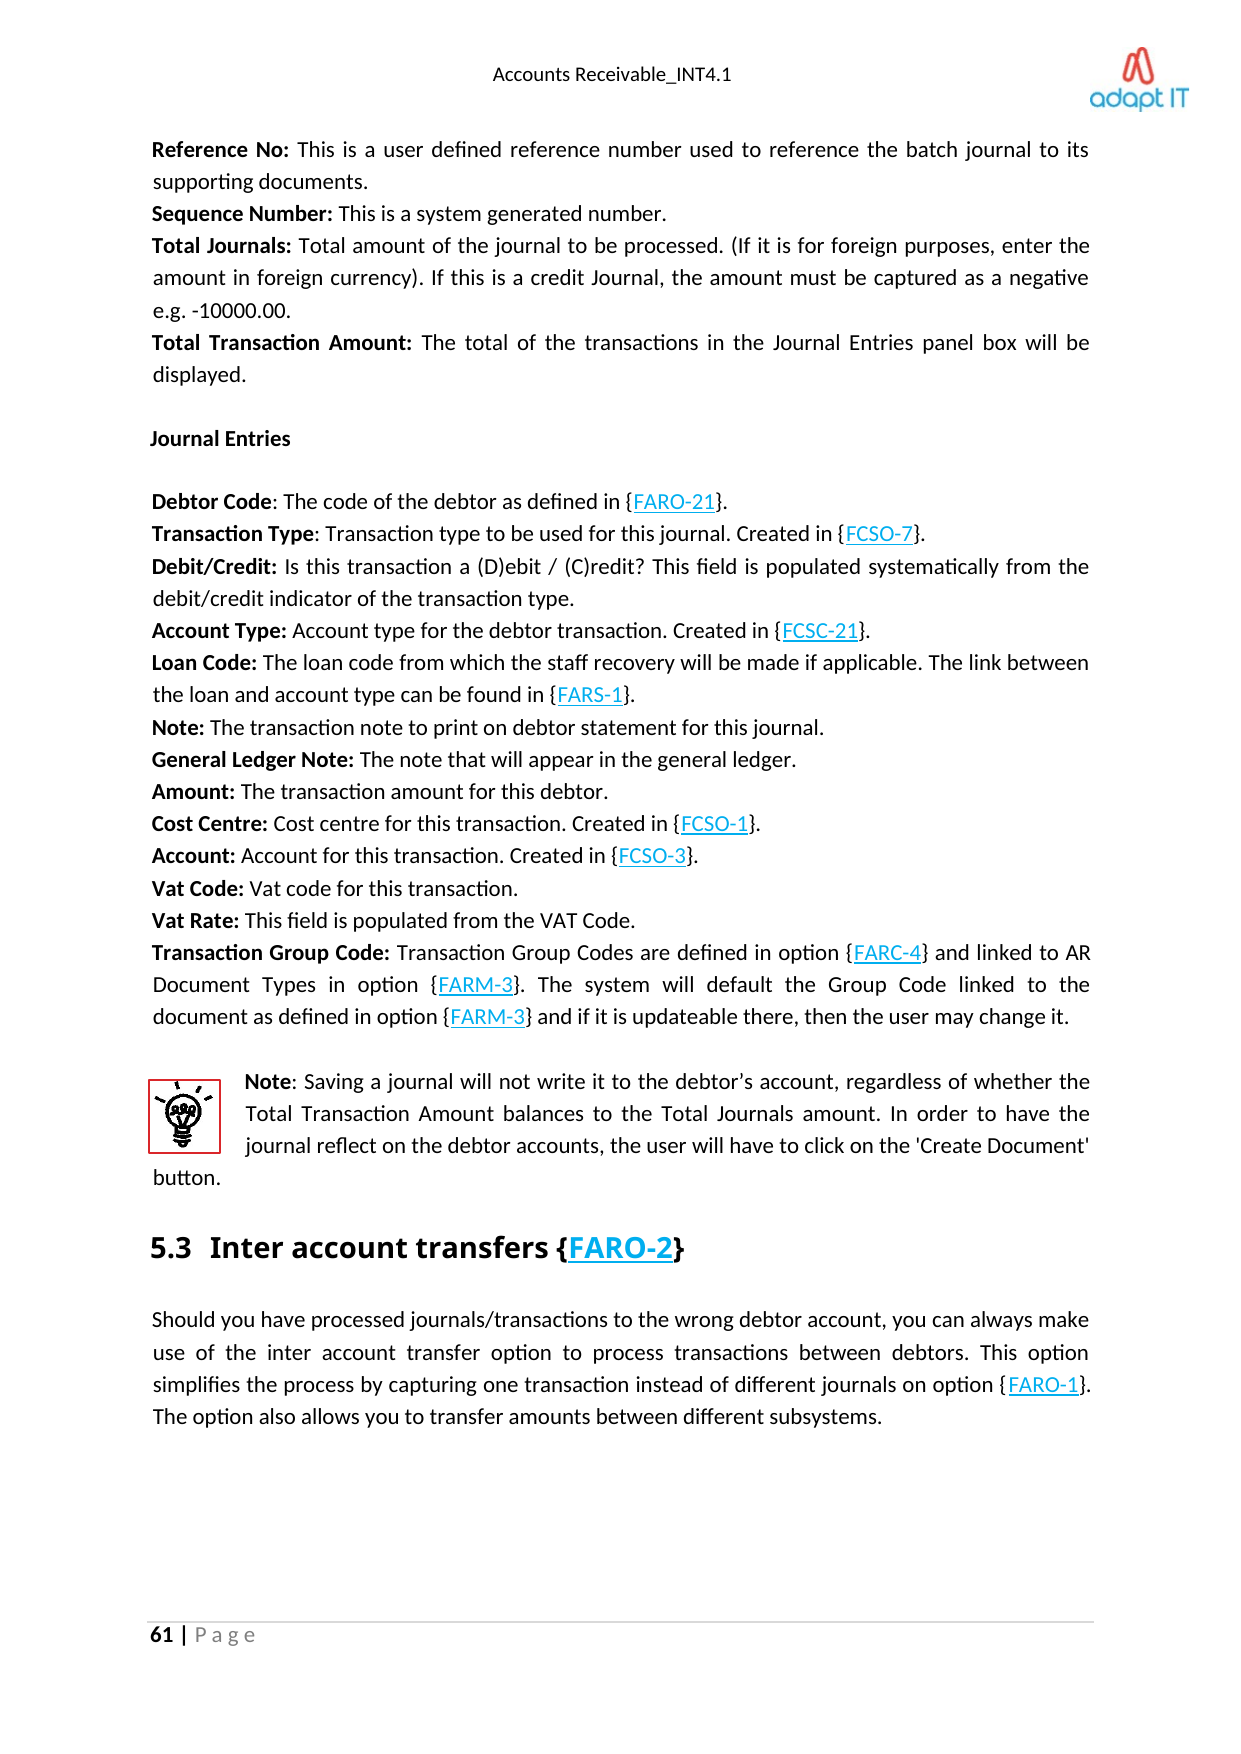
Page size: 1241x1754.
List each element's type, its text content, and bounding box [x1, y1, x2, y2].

text Sequence Number: This is a system generated number. [152, 199, 1091, 227]
text Should you have processed journals/transactions to the wrong debtor account, you can always make use of the inter account transfer option to process transactions between debtors. This option simplifies the process by capturing one transaction instead of different journals on option {FARO-1}. The option also allows you to transfer amounts between different subsystems. [152, 1306, 1091, 1430]
subtitle Inter account transfers {FARO-2} [150, 1228, 1108, 1267]
text Reference No: This is a user defined reference number used to reference the batch journal to its supporting documents. [152, 135, 1091, 195]
text Total Journals: Total amount of the journal to be processed. (If it is for foreign purposes, enter the amount in foreign currency). If this is a credit Journal, the amount must be captured as a negative e.g. -10000.00. [152, 231, 1091, 324]
text Vat Rate: This field is populated from the VAT Code. [152, 906, 1091, 934]
text Debit/Credit: Is this transaction a (D)ebit / (C)redit? This field is populated systematically from the debit/credit indicator of the transaction type. [152, 552, 1091, 612]
text Transaction Type: Transaction type to be used for this journal. Created in {FCSO-7}. [152, 519, 1091, 548]
picture [1090, 47, 1190, 112]
text Account: Account for this transaction. Created in {FCSO-3}. [152, 841, 1091, 869]
text Loan Code: The loan code from which the staff recovery will be made if applicable. The link between the loan and account type can be found in {FARS-1}. [152, 648, 1091, 708]
picture [150, 1081, 219, 1152]
text Note: The transaction note to print on debtor statement for this journal. [152, 713, 1091, 741]
text Cost Centre: Cost centre for this transaction. Created in {FCSO-1}. [152, 809, 1091, 837]
text Debtor Code: The code of the debtor as defined in {FARO-21}. [152, 487, 1091, 515]
text Account Type: Account type for the debtor transaction. Created in {FCSC-21}. [152, 616, 1091, 644]
text Transaction Group Code: Transaction Group Codes are defined in option {FARC-4} and linked to AR Document Types in option {FARM-3}. The system will default the Group Code linked to the document as defined in option {FARM-3} and if it is updateable there, then the user may change it. [152, 938, 1091, 1030]
text Amount: The transaction amount for this debtor. [152, 777, 1091, 805]
text General Ledger Note: The note that will appear in the general ledger. [152, 745, 1091, 773]
text Journal Entries [150, 424, 1090, 452]
text Total Transaction Amount: The total of the transactions in the Journal Entries panel box will be displayed. [152, 328, 1091, 388]
text Note: Saving a journal will not write it to the debtor’s account, regardless of whether the Total Transaction Amount balances to the Total Journals amount. In order to have the journal reflect on the debtor accounts, the user will have to click on the 'Create Document' button. [152, 1067, 1091, 1191]
text Vat Code: Vat code for this transaction. [152, 874, 1091, 902]
